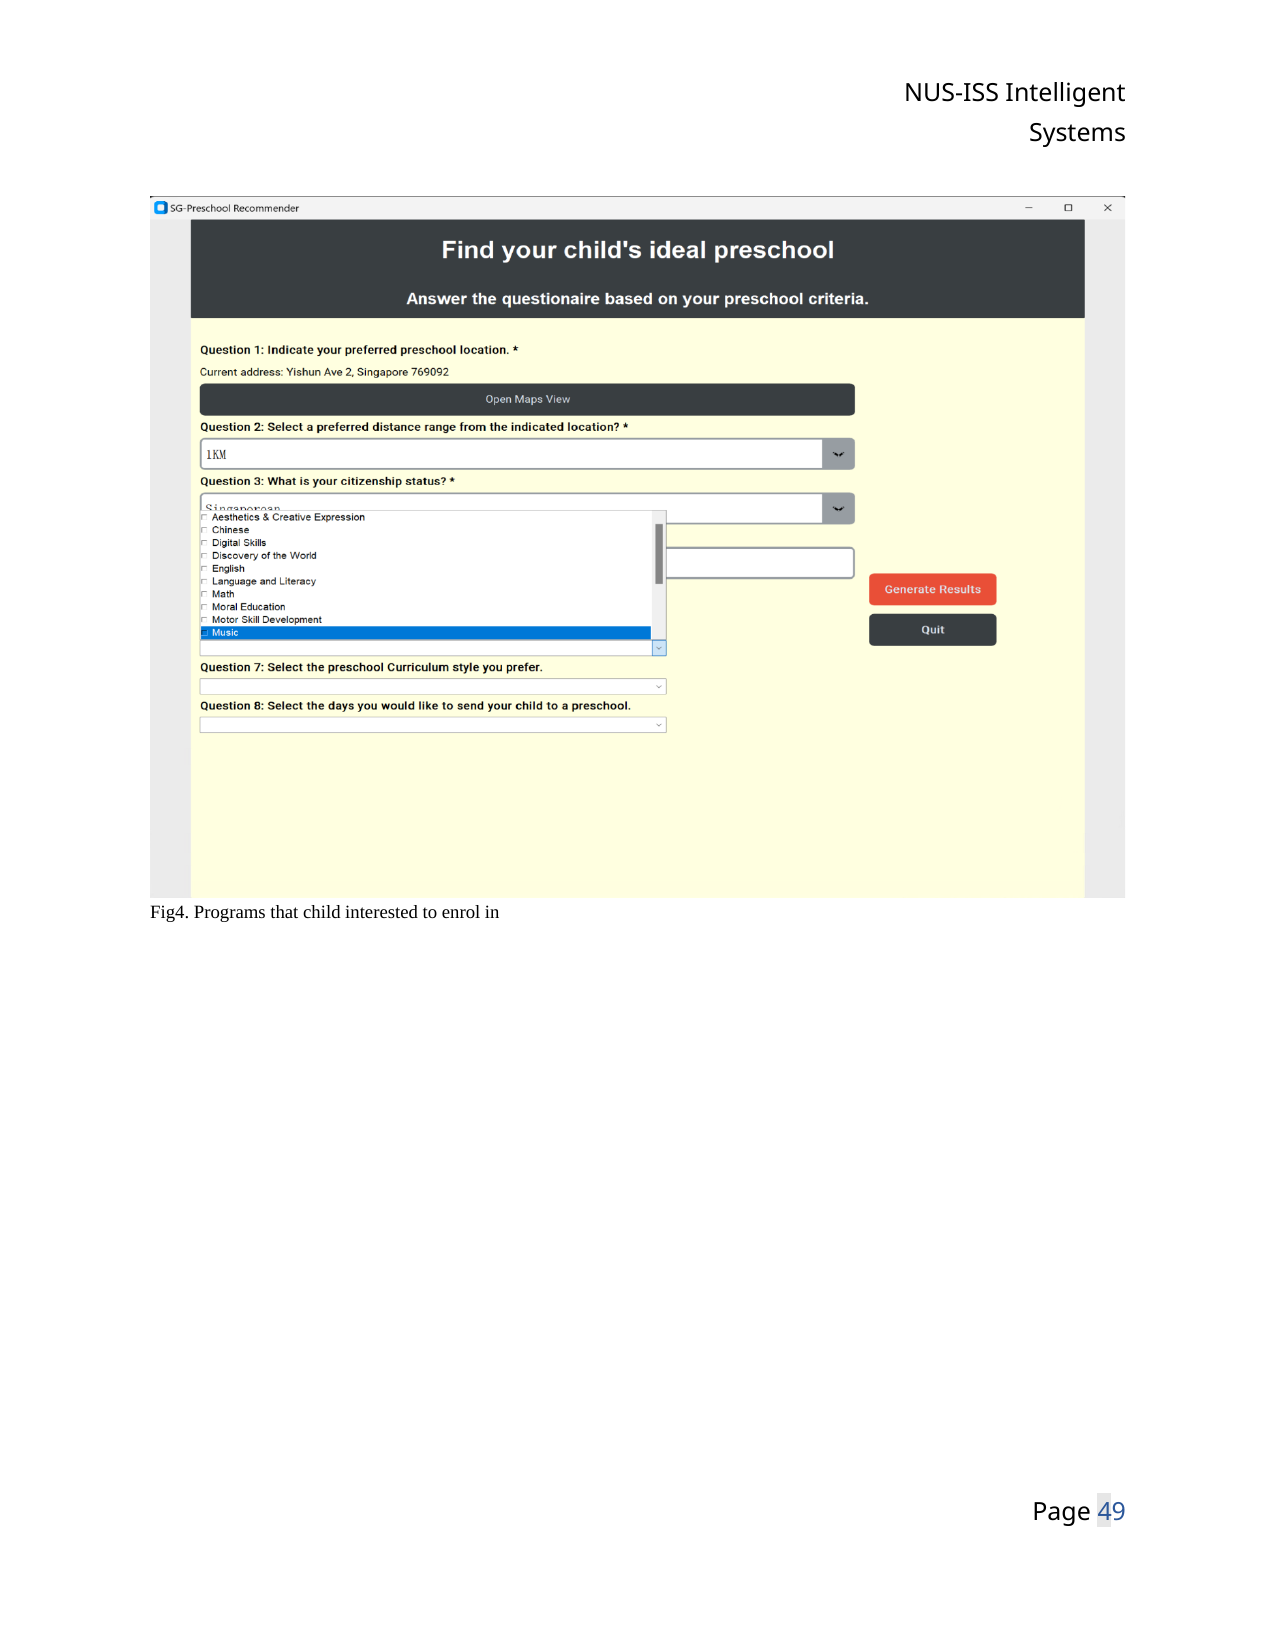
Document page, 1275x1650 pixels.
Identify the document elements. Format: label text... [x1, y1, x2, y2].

text Fig1. Preferred distance optionFig2. Citizenship status optionFig3. Child’s data of birth, the default value is set to 18 months ago from the date that system runs Fig4. Programs that child interested to enrol in [150, 898, 1125, 923]
picture [150, 196, 1125, 898]
